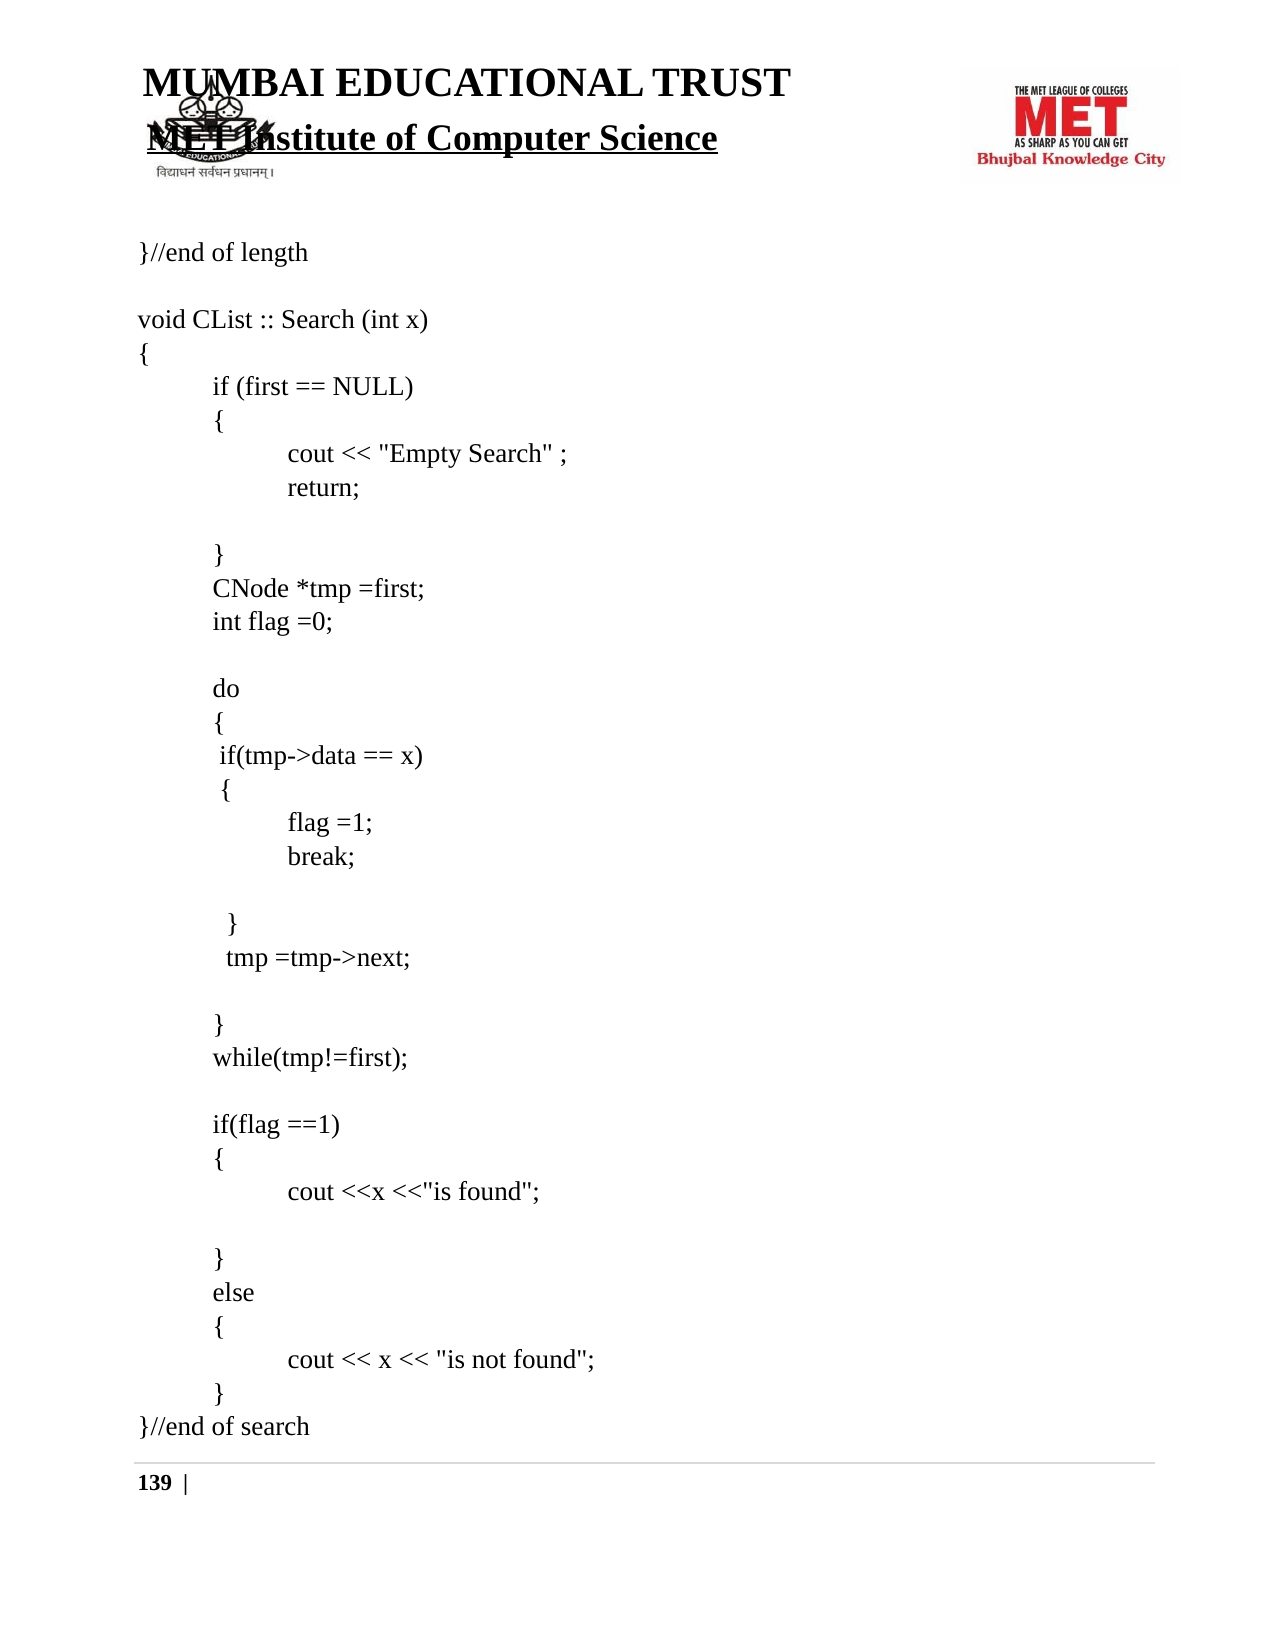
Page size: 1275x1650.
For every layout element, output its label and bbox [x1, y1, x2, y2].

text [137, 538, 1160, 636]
picture [146, 75, 277, 152]
picture [262, 83, 271, 94]
picture [271, 75, 277, 84]
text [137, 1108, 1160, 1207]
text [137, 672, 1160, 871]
picture [156, 75, 166, 86]
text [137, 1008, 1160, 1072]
picture [961, 67, 1180, 185]
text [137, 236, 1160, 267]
picture [146, 153, 277, 179]
picture [192, 75, 204, 93]
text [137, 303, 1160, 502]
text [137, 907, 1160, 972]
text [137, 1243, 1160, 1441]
picture [225, 75, 235, 86]
